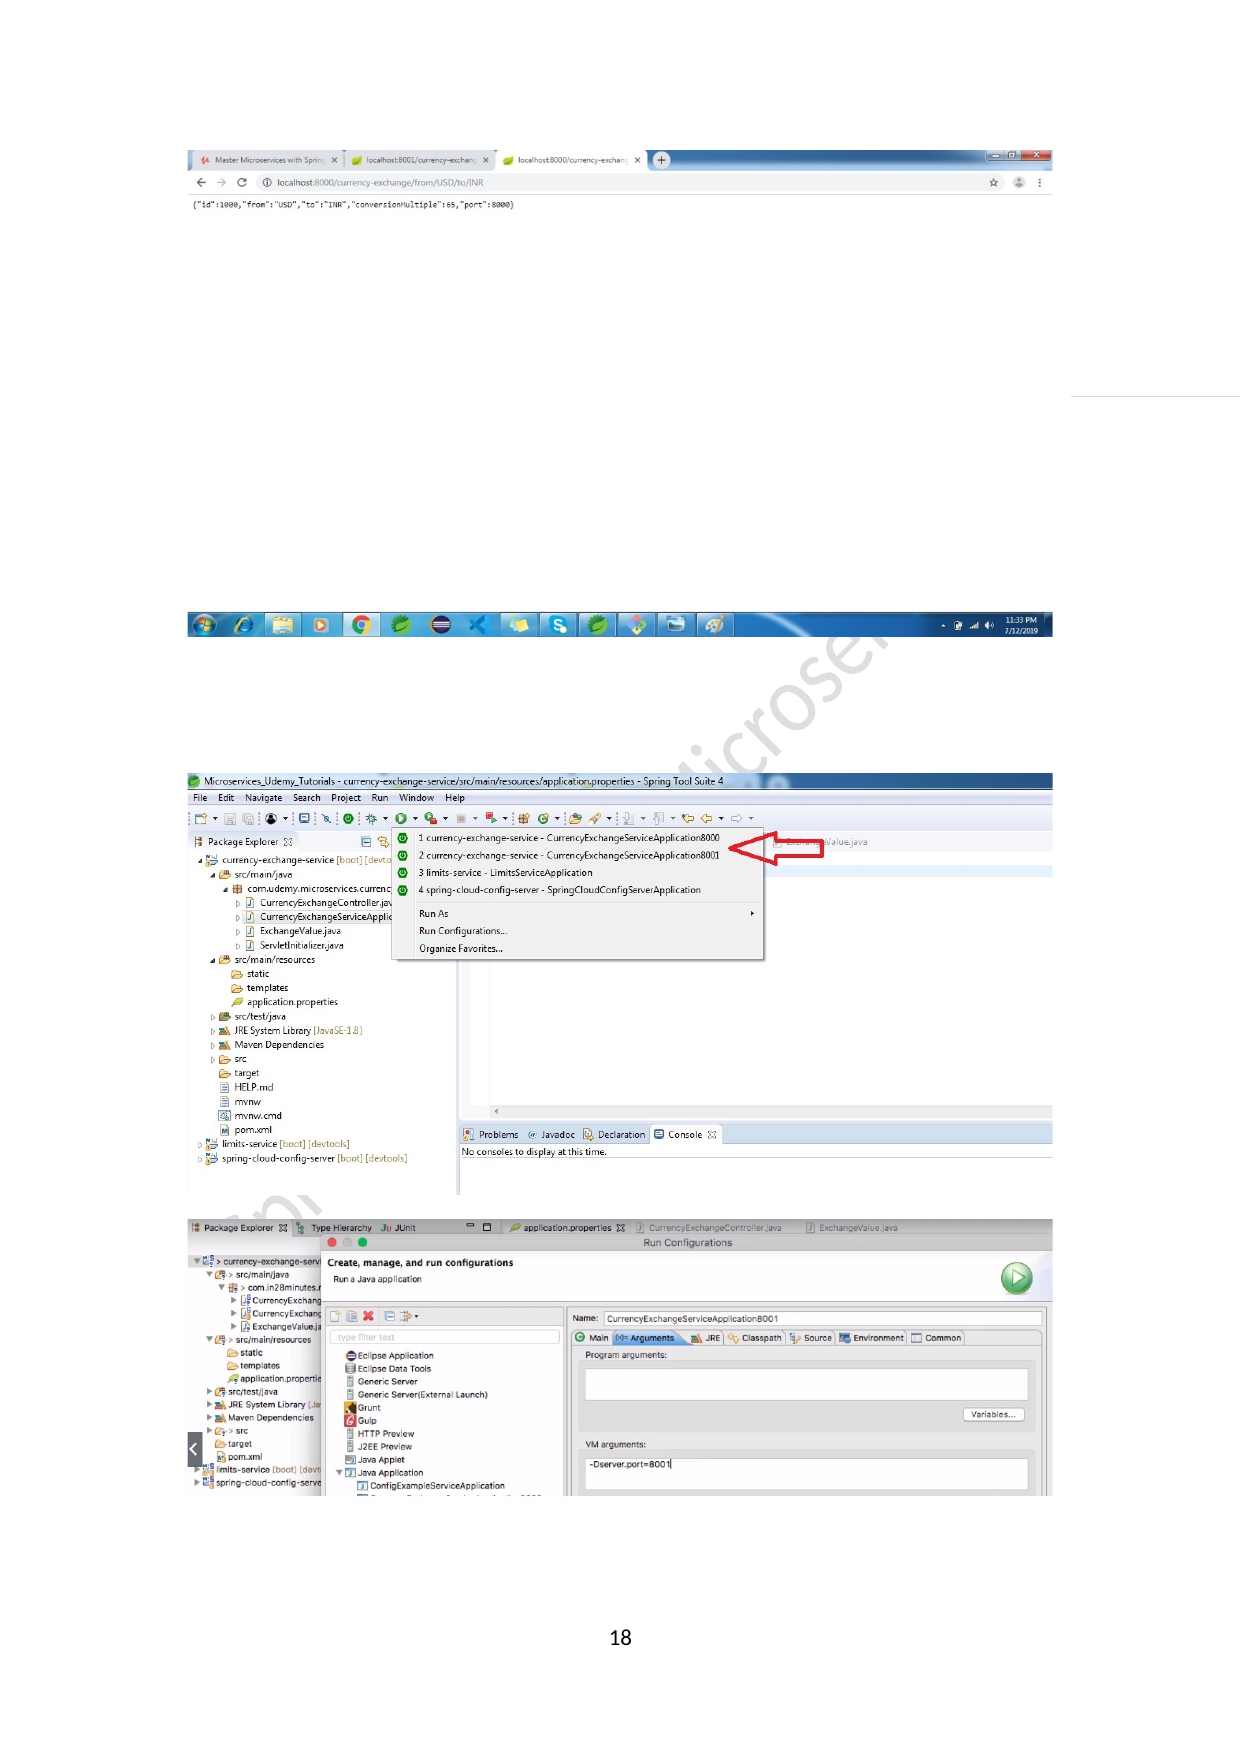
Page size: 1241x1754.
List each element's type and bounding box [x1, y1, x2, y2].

picture [187, 1219, 1053, 1549]
picture [187, 150, 1053, 637]
picture [187, 773, 1053, 1195]
